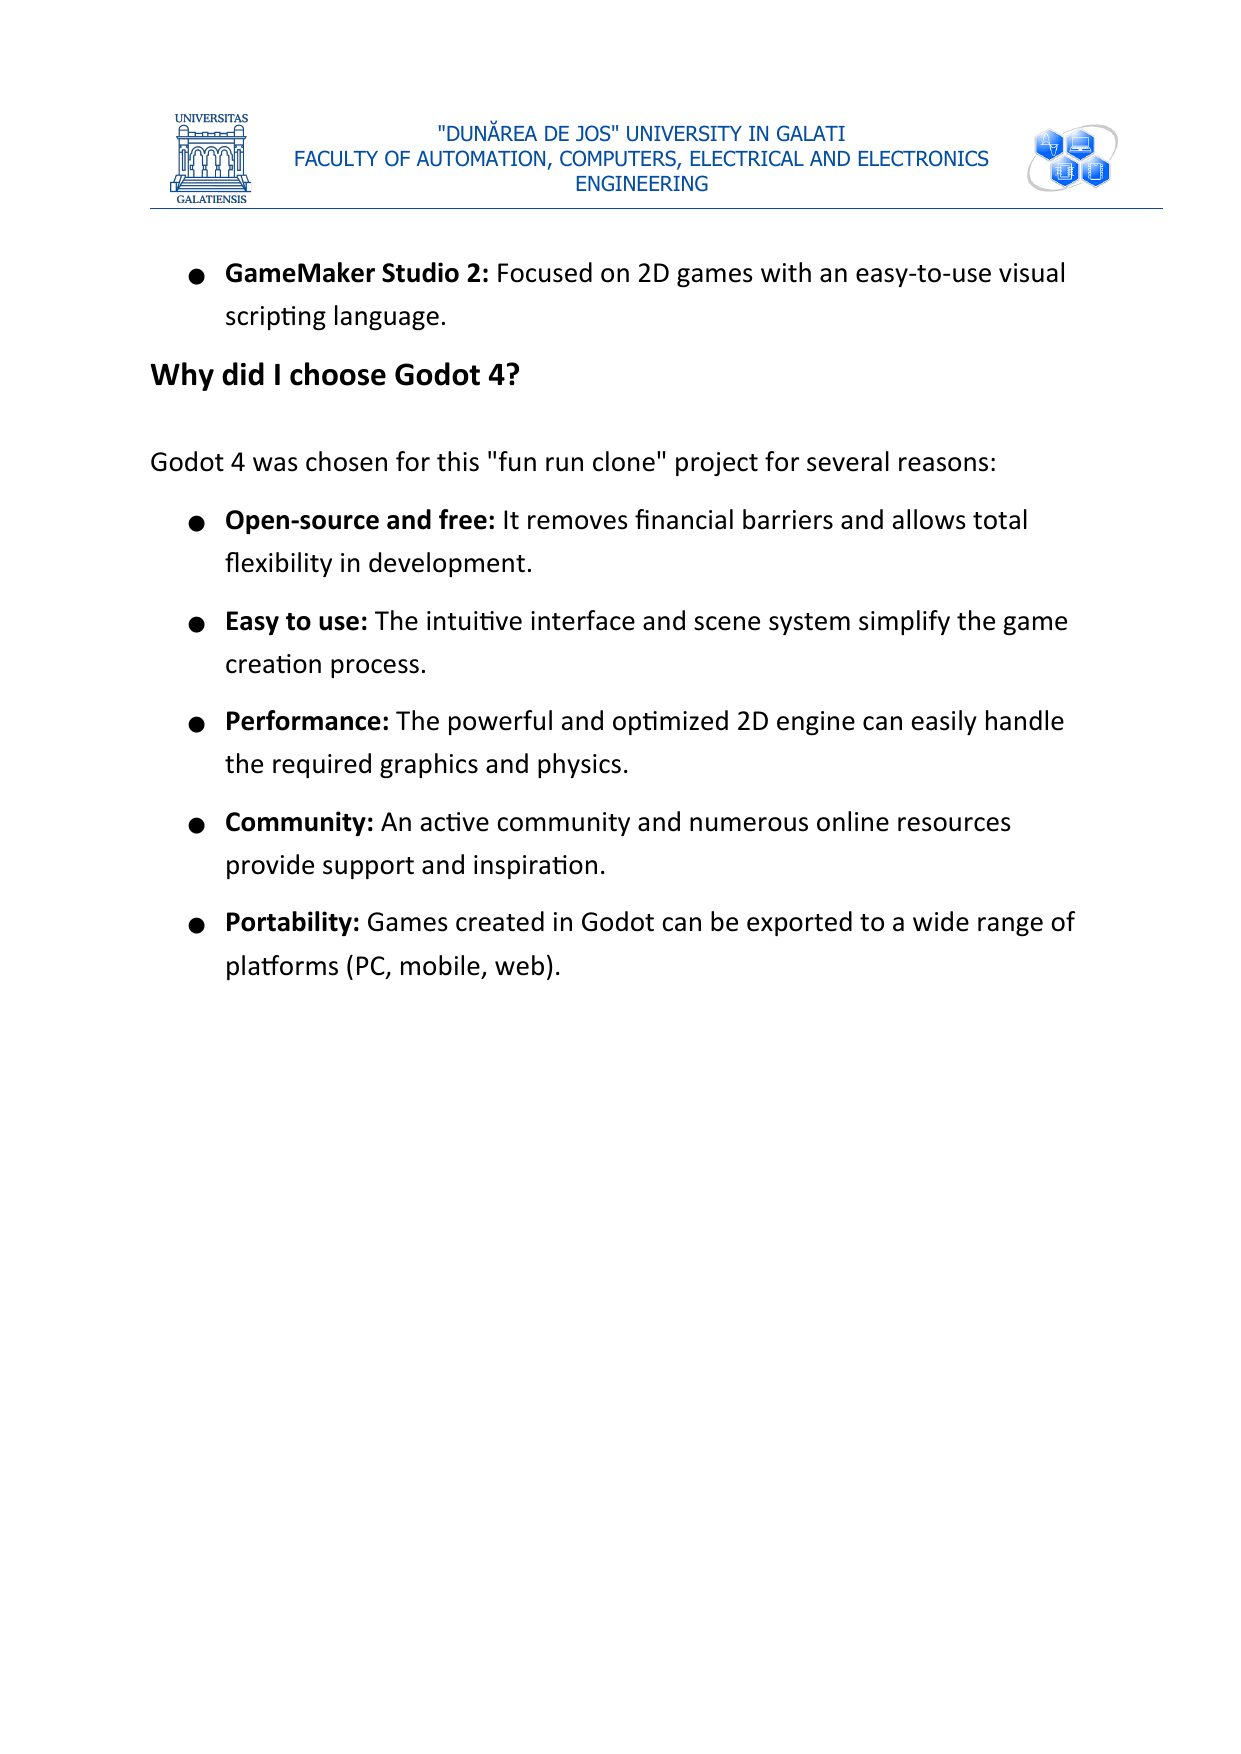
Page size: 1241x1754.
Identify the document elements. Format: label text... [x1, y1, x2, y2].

text Godot 4 was chosen for this "fun run clone" project for several reasons: [150, 443, 1090, 479]
list Easy to use: The intuitive interface and scene system simplify the game creation process. [187, 599, 1090, 680]
list Portability: Games created in Godot can be exported to a wide range of platforms (PC, mobile, web). [187, 901, 1090, 982]
list GameMaker Studio 2: Focused on 2D games with an easy-to-use visual scripting language. [187, 252, 1090, 333]
picture [170, 114, 252, 203]
subtitle Why did I choose Godot 4? [150, 353, 1090, 393]
picture [1023, 121, 1123, 196]
list Open-source and free: It removes financial barriers and allows total flexibility in development. [187, 498, 1090, 580]
list Performance: The powerful and optimized 2D engine can easily handle the required graphics and physics. [187, 700, 1090, 781]
list Community: An active community and numerous online resources provide support and inspiration. [187, 800, 1090, 882]
